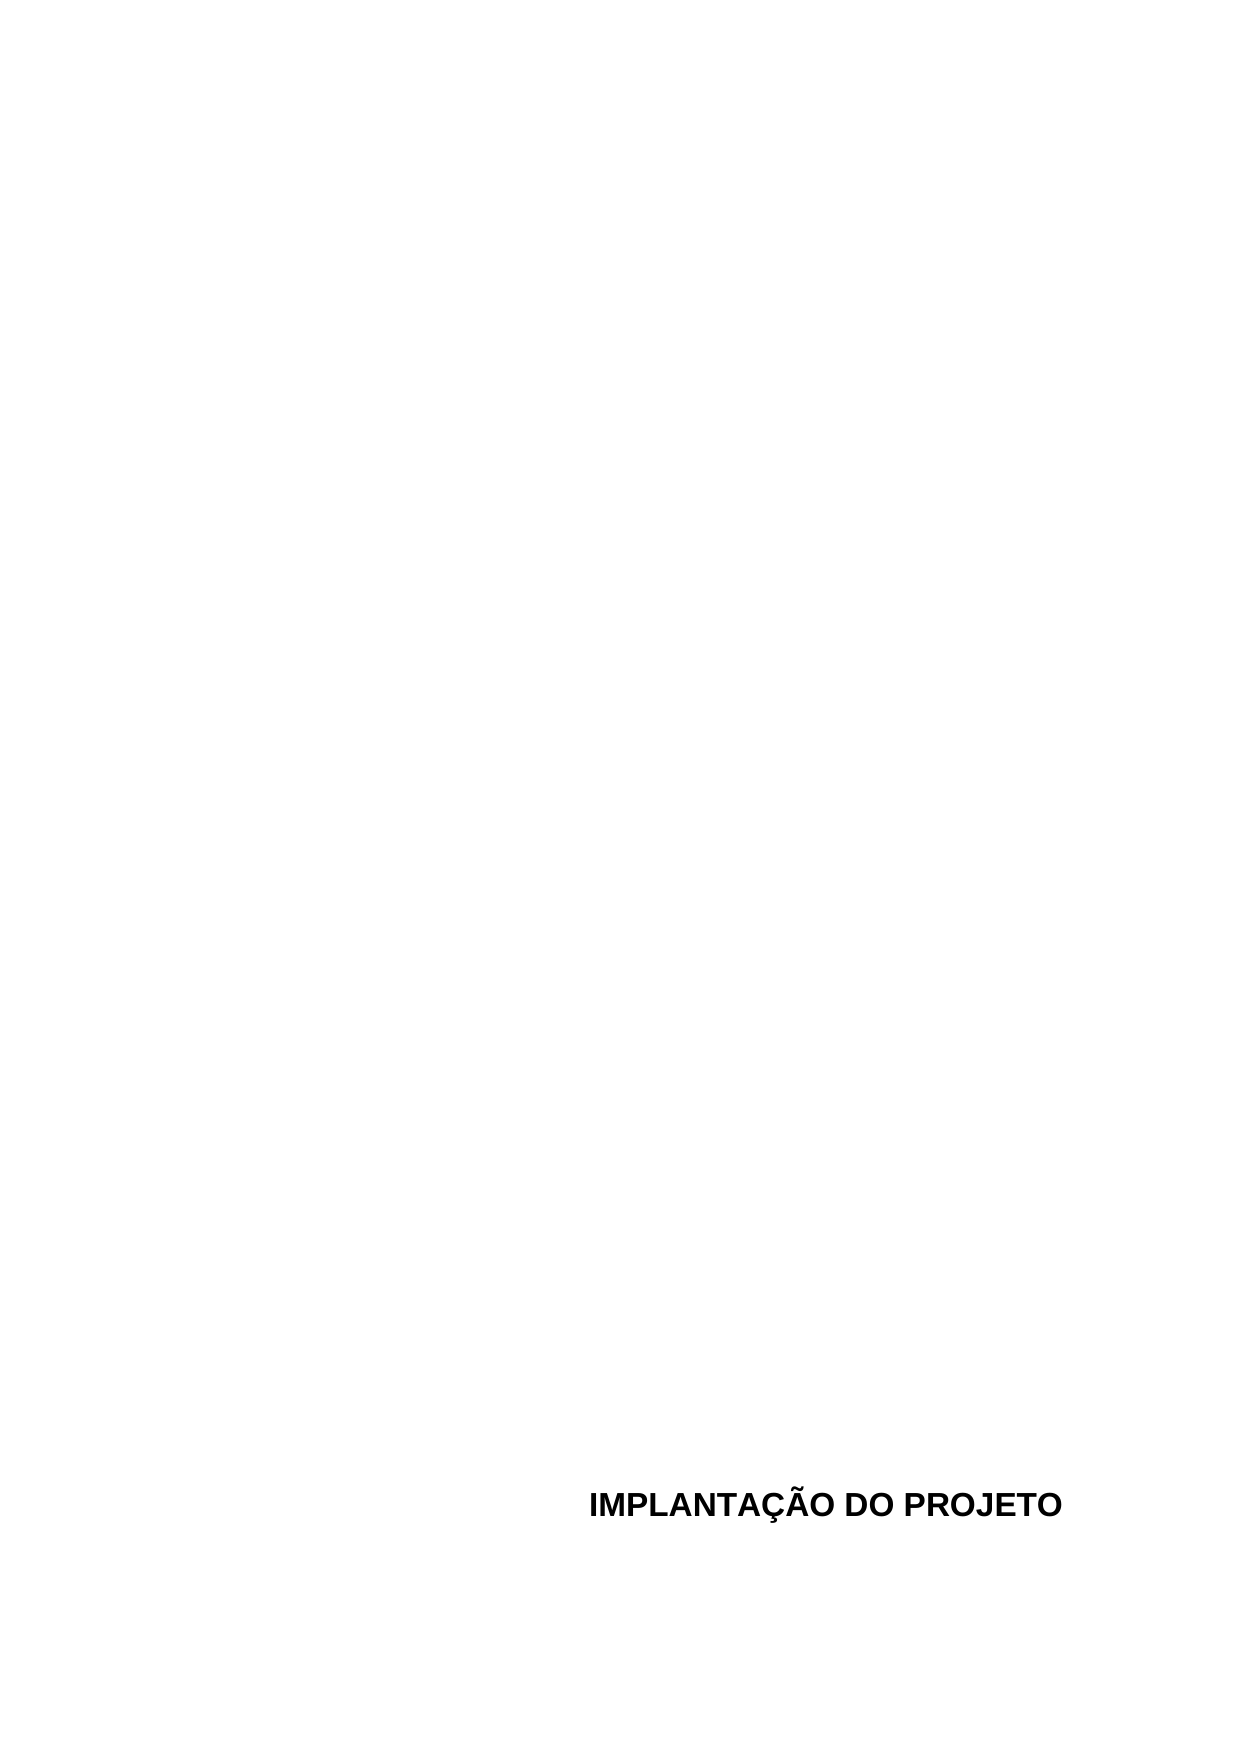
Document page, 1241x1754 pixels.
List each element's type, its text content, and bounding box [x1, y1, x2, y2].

text implantação do projeto [177, 1427, 1063, 1523]
